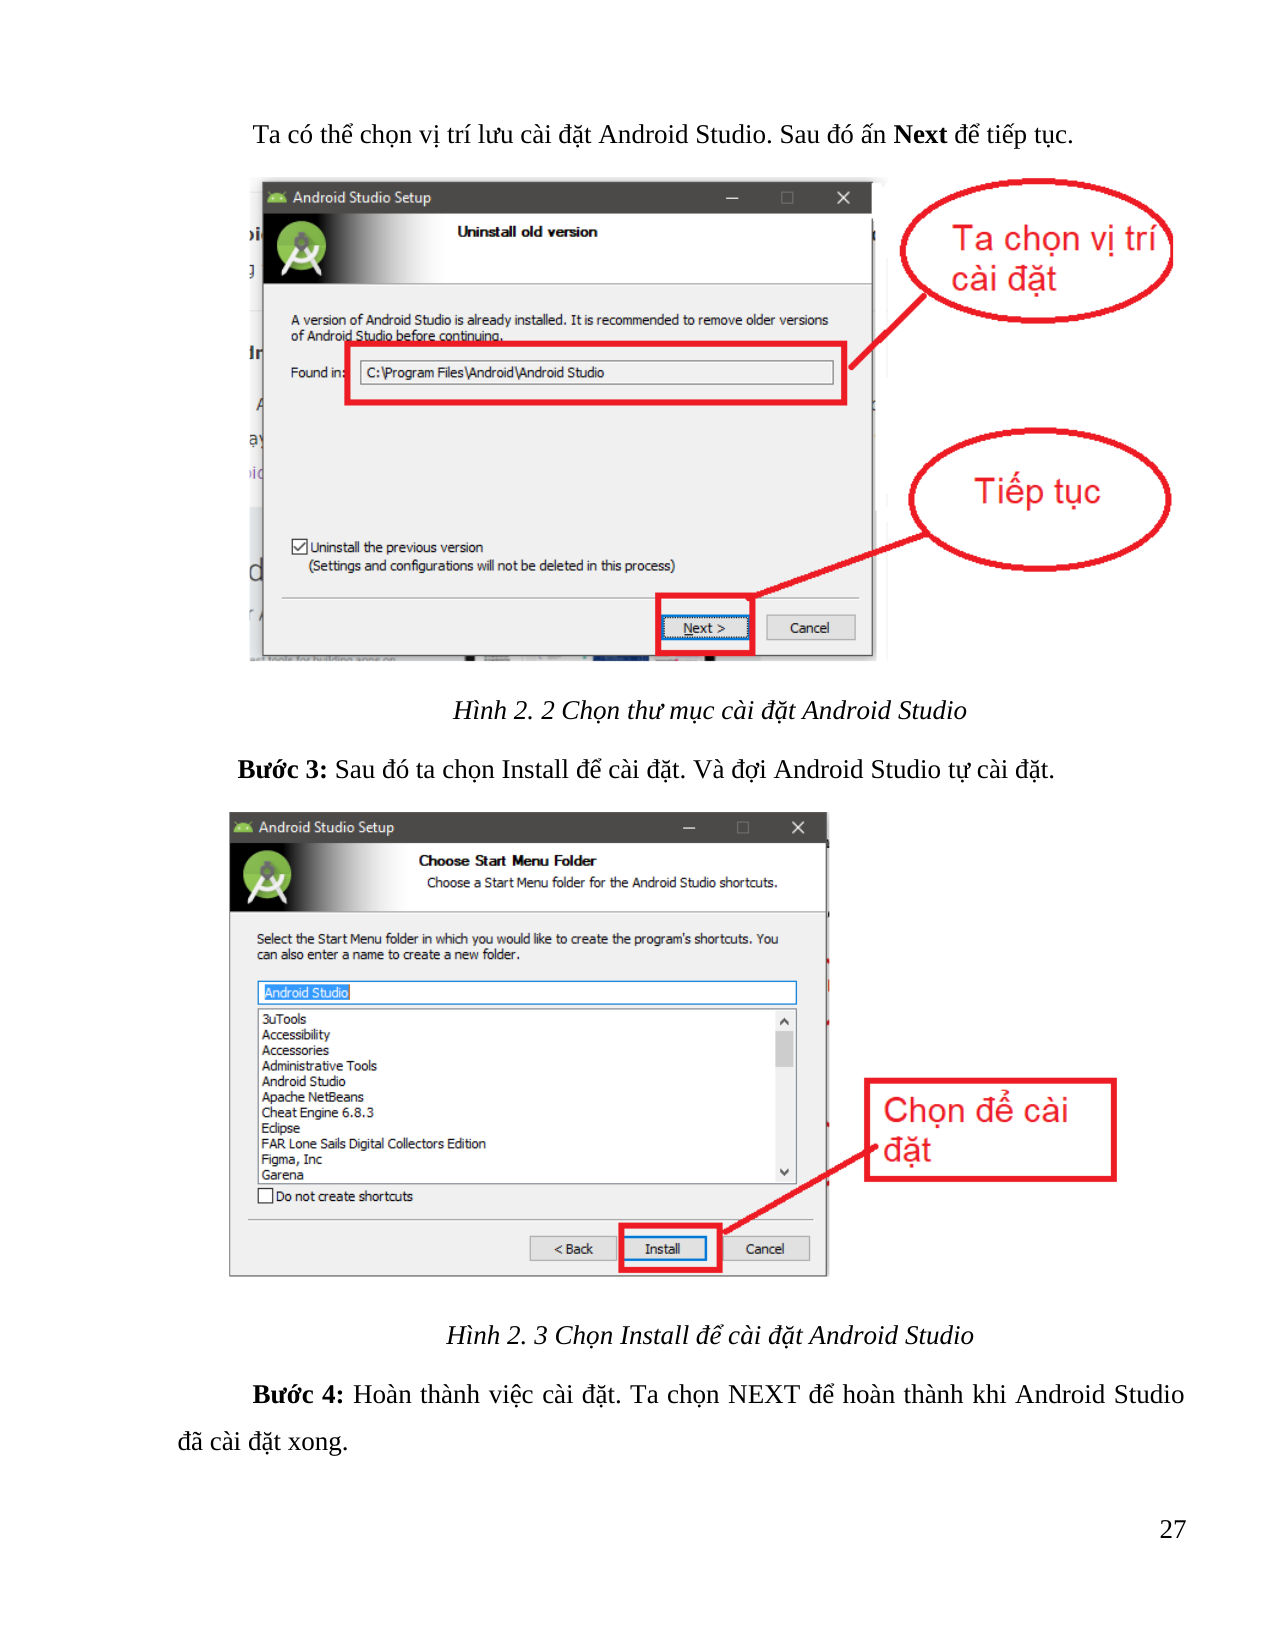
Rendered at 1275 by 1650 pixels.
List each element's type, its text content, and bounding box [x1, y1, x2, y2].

picture [249, 177, 1174, 666]
picture [229, 812, 1135, 1291]
text Bước 3: Sau đó ta chọn Install để cài đặt. Và đợi Android Studio tự cài đặt. [177, 753, 1186, 784]
text Ta có thể chọn vị trí lưu cài đặt Android Studio. Sau đó ấn Next để tiếp tục. [177, 118, 1186, 149]
text Bước 4: Hoàn thành việc cài đặt. Ta chọn NEXT để hoàn thành khi Android Studio đã cài đặt xong. [177, 1378, 1186, 1456]
